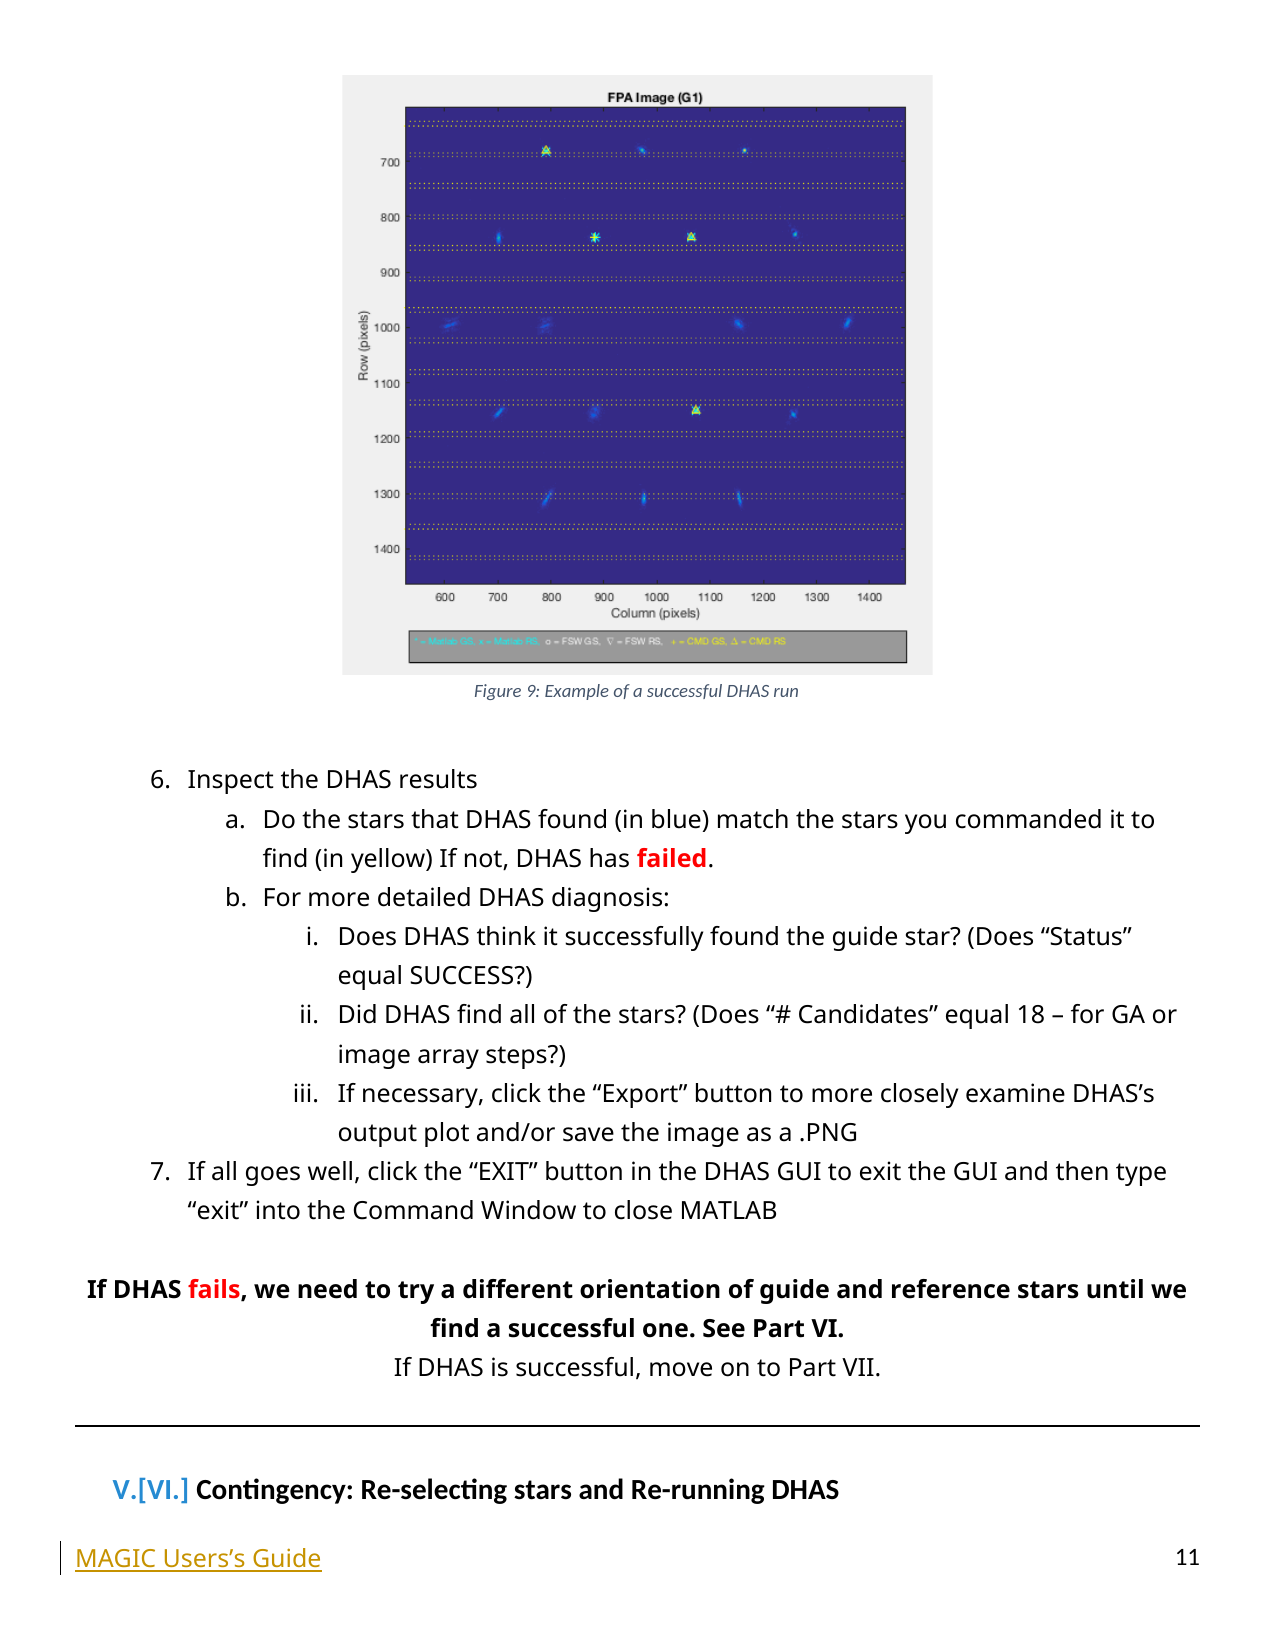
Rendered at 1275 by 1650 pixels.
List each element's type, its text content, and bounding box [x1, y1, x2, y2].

text If DHAS fails, we need to try a different orientation of guide and reference stars until we find a successful one. See Part VI. [75, 1271, 1200, 1344]
list For more detailed DHAS diagnosis: [225, 880, 1200, 914]
list Contingency: Re-selecting stars and Re-running DHAS [112, 1471, 1200, 1506]
list If all goes well, click the “EXIT” button in the DHAS GUI to exit the GUI and then type “exit” into the Command Window to close MATLAB [150, 1154, 1200, 1227]
list Inspect the DHAS results [150, 762, 1200, 796]
list Did DHAS find all of the stars? (Does “# Candidates” equal 18 – for GA or image array steps?) [319, 997, 1200, 1070]
text If DHAS is successful, move on to Part VII. [75, 1350, 1200, 1384]
picture [342, 75, 933, 675]
list If necessary, click the “Export” button to more closely examine DHAS’s output plot and/or save the image as a .PNG [319, 1076, 1200, 1149]
list Do the stars that DHAS found (in blue) match the stars you commanded it to find (in yellow) If not, DHAS has failed. [225, 801, 1200, 874]
list Does DHAS think it successfully found the guide star? (Does “Status” equal SUCCESS?) [319, 919, 1200, 992]
